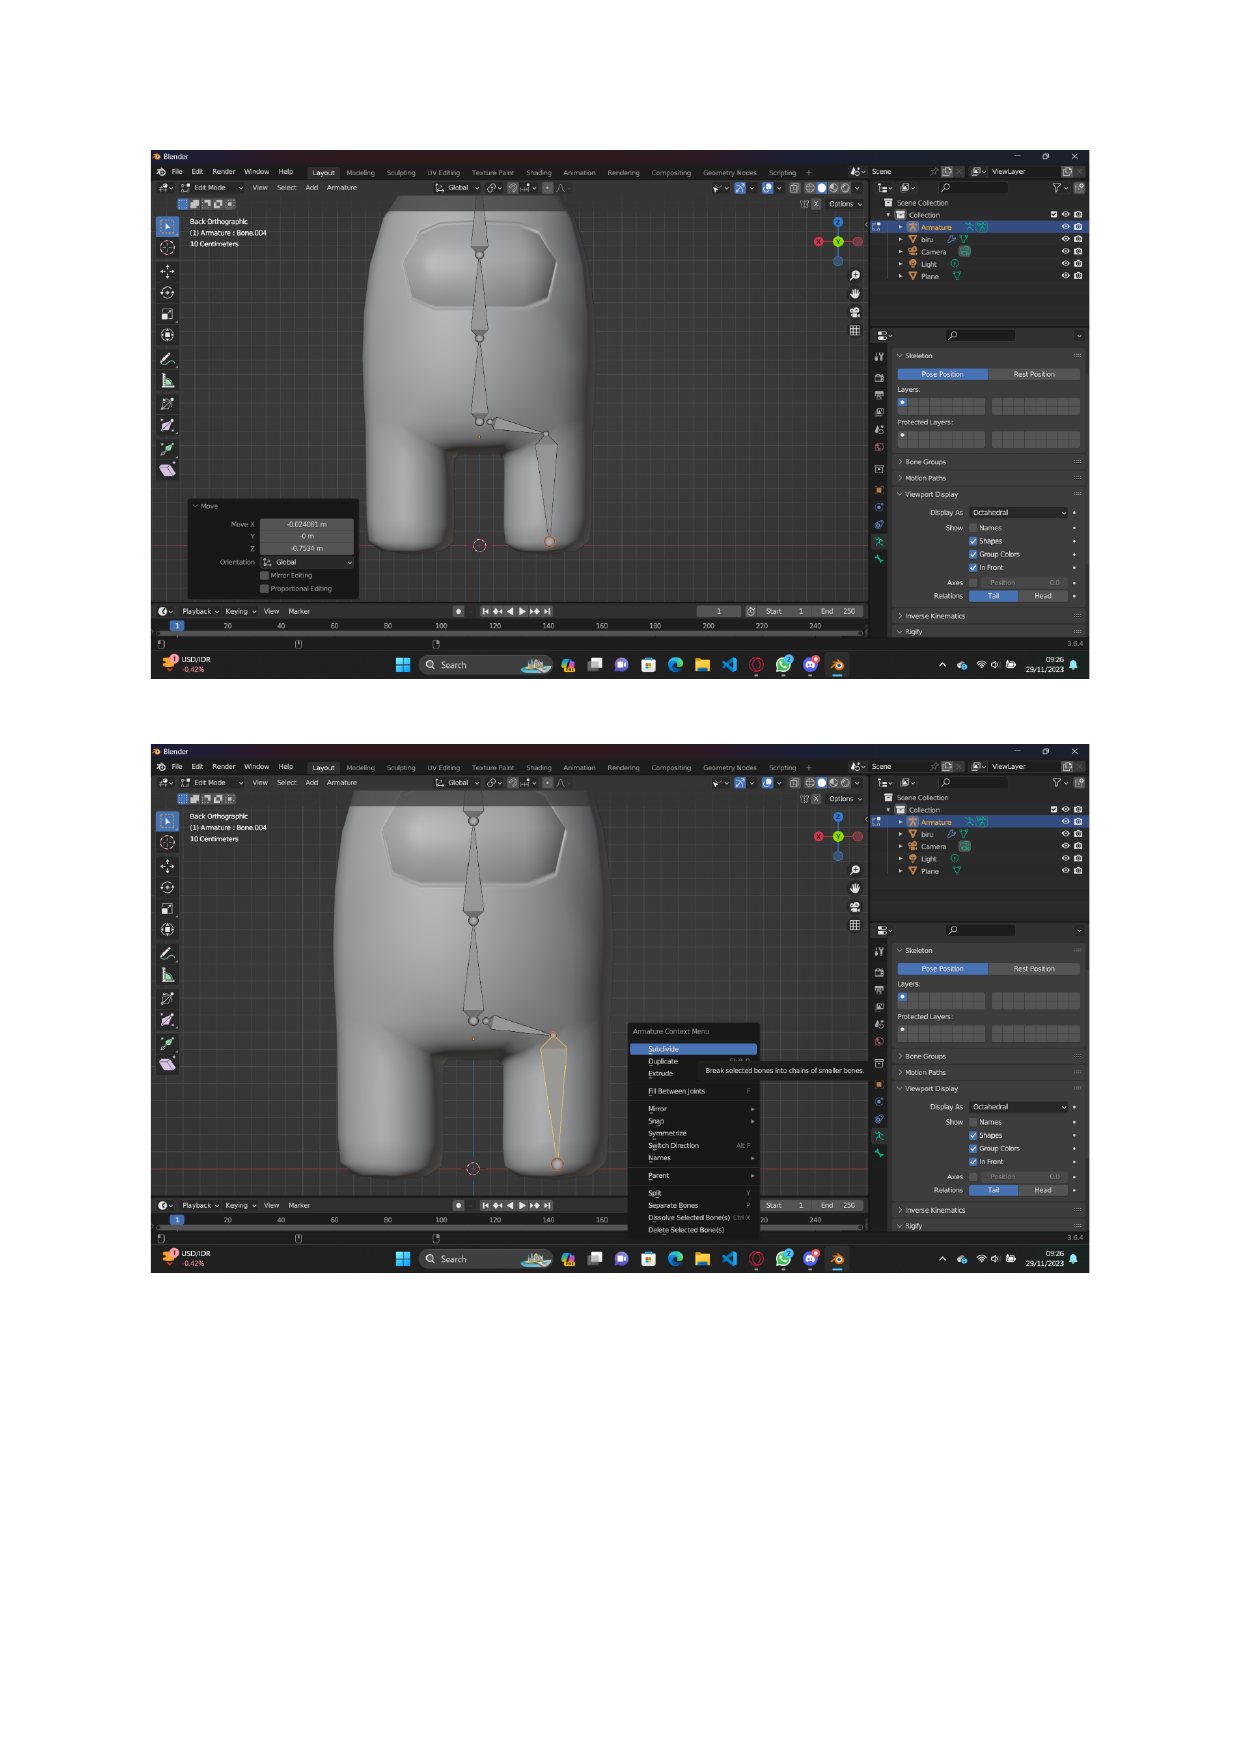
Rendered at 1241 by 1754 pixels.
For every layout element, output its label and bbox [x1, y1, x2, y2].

picture [150, 744, 1090, 1273]
picture [150, 150, 1090, 679]
